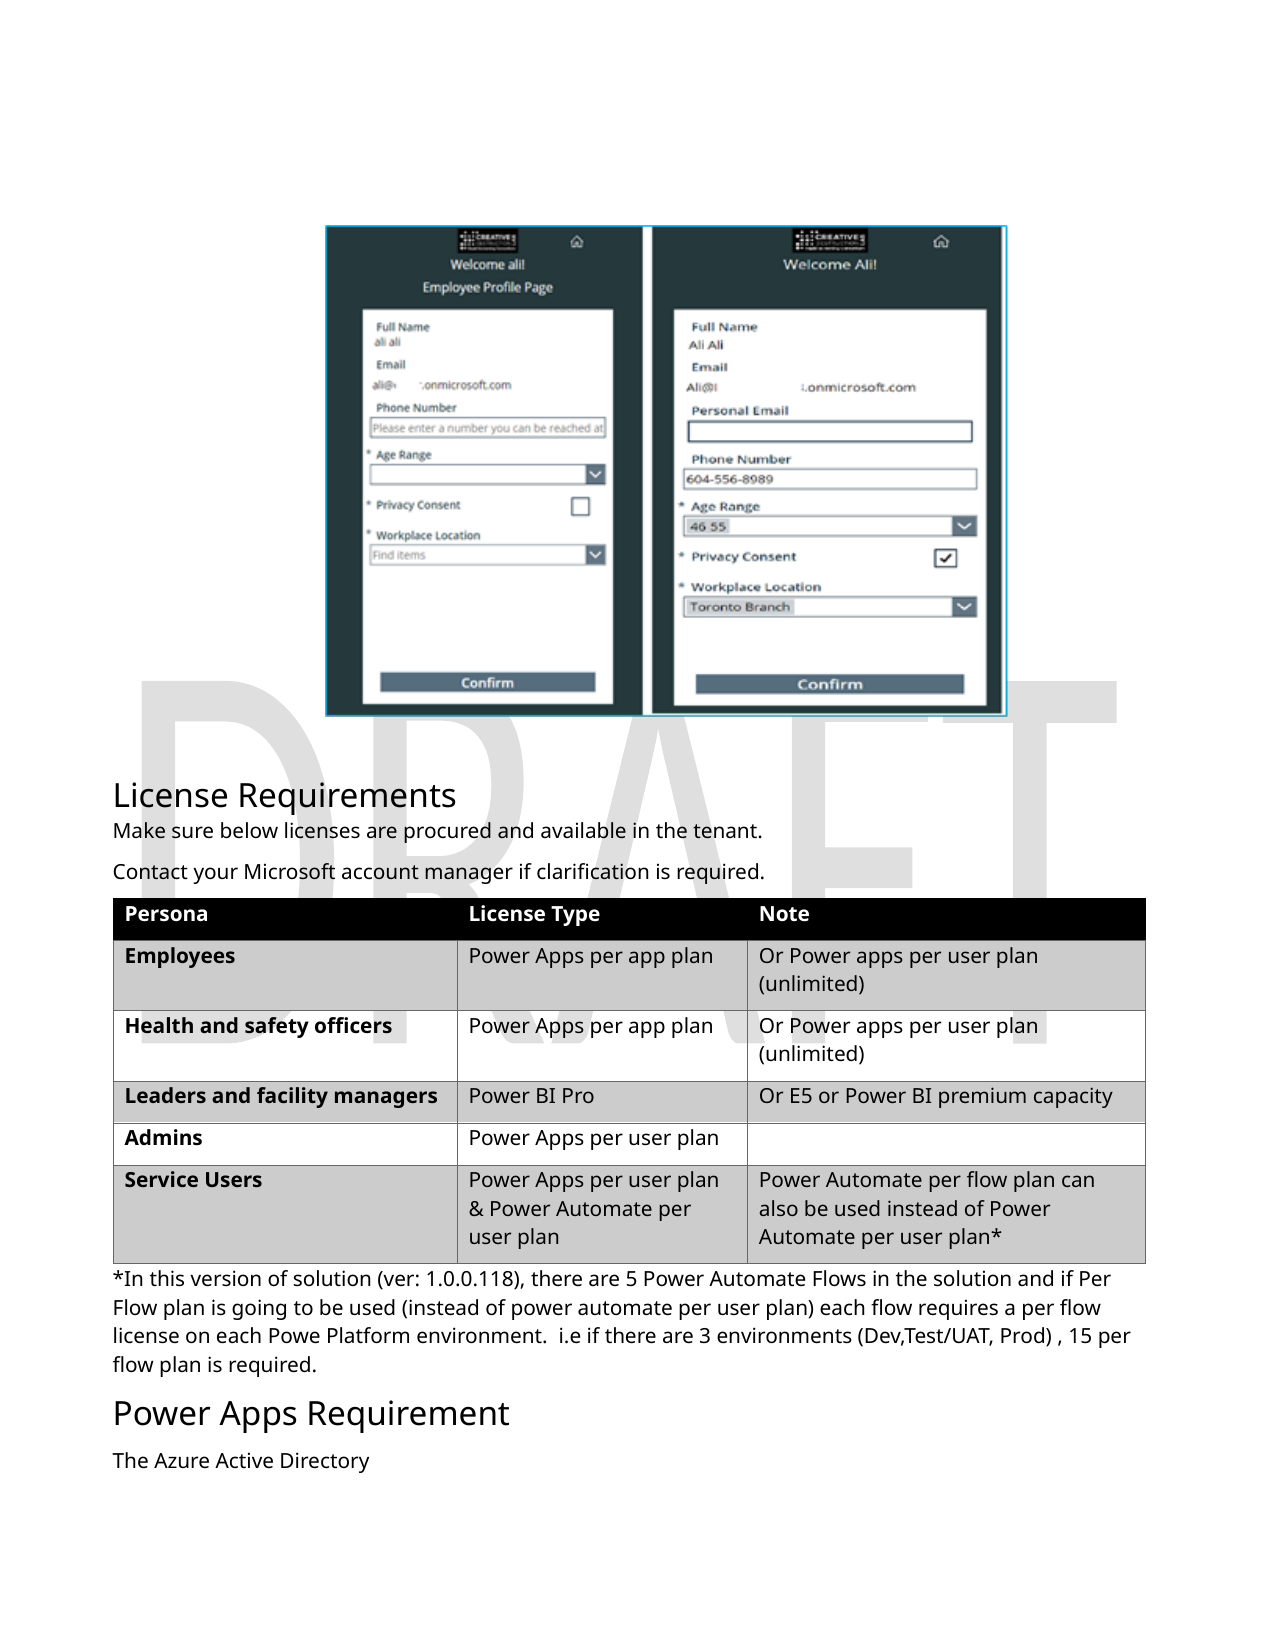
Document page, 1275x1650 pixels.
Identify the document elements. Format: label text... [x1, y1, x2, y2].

table_cell Or Power apps per user plan (unlimited) [748, 1011, 1145, 1081]
table_cell Admins [114, 1124, 457, 1164]
table_cell Power BI Pro [458, 1082, 747, 1122]
table_cell Service Users [114, 1166, 457, 1263]
table_cell Leaders and facility managers [114, 1082, 457, 1122]
text Contact your Microsoft account manager if clarification is required. [112, 857, 1146, 885]
text Make sure below licenses are procured and available in the tenant. [112, 816, 1146, 844]
subtitle Power Apps Requirement [112, 1391, 1146, 1434]
table_cell Employees [114, 941, 457, 1010]
subtitle The Azure Active Directory [112, 1446, 1146, 1475]
subtitle License Requirements [112, 773, 1146, 816]
table_header Note [748, 899, 1145, 940]
picture [324, 225, 1009, 720]
table_cell Power Apps per app plan [458, 941, 747, 1010]
text *In this version of solution (ver: 1.0.0.118), there are 5 Power Automate Flows in the solution and if Per Flow plan is going to be used (instead of power automate per user plan) each flow requires a per flow license on each Powe Platform environment. i.e if there are 3 environments (Dev,Test/UAT, Prod) , 15 per flow plan is required. [112, 1264, 1146, 1378]
table_cell Power Apps per user plan & Power Automate per user plan [458, 1166, 747, 1263]
table_cell Or Power apps per user plan (unlimited) [748, 941, 1145, 1010]
table_cell [748, 1124, 1145, 1164]
table_header License Type [458, 899, 747, 940]
table_header Persona [114, 899, 457, 940]
table_cell Power Apps per app plan [458, 1011, 747, 1081]
table_cell Or E5 or Power BI premium capacity [748, 1082, 1145, 1122]
table_cell Health and safety officers [114, 1011, 457, 1081]
table_cell Power Apps per user plan [458, 1124, 747, 1164]
table_cell Power Automate per flow plan can also be used instead of Power Automate per user plan* [748, 1166, 1145, 1263]
